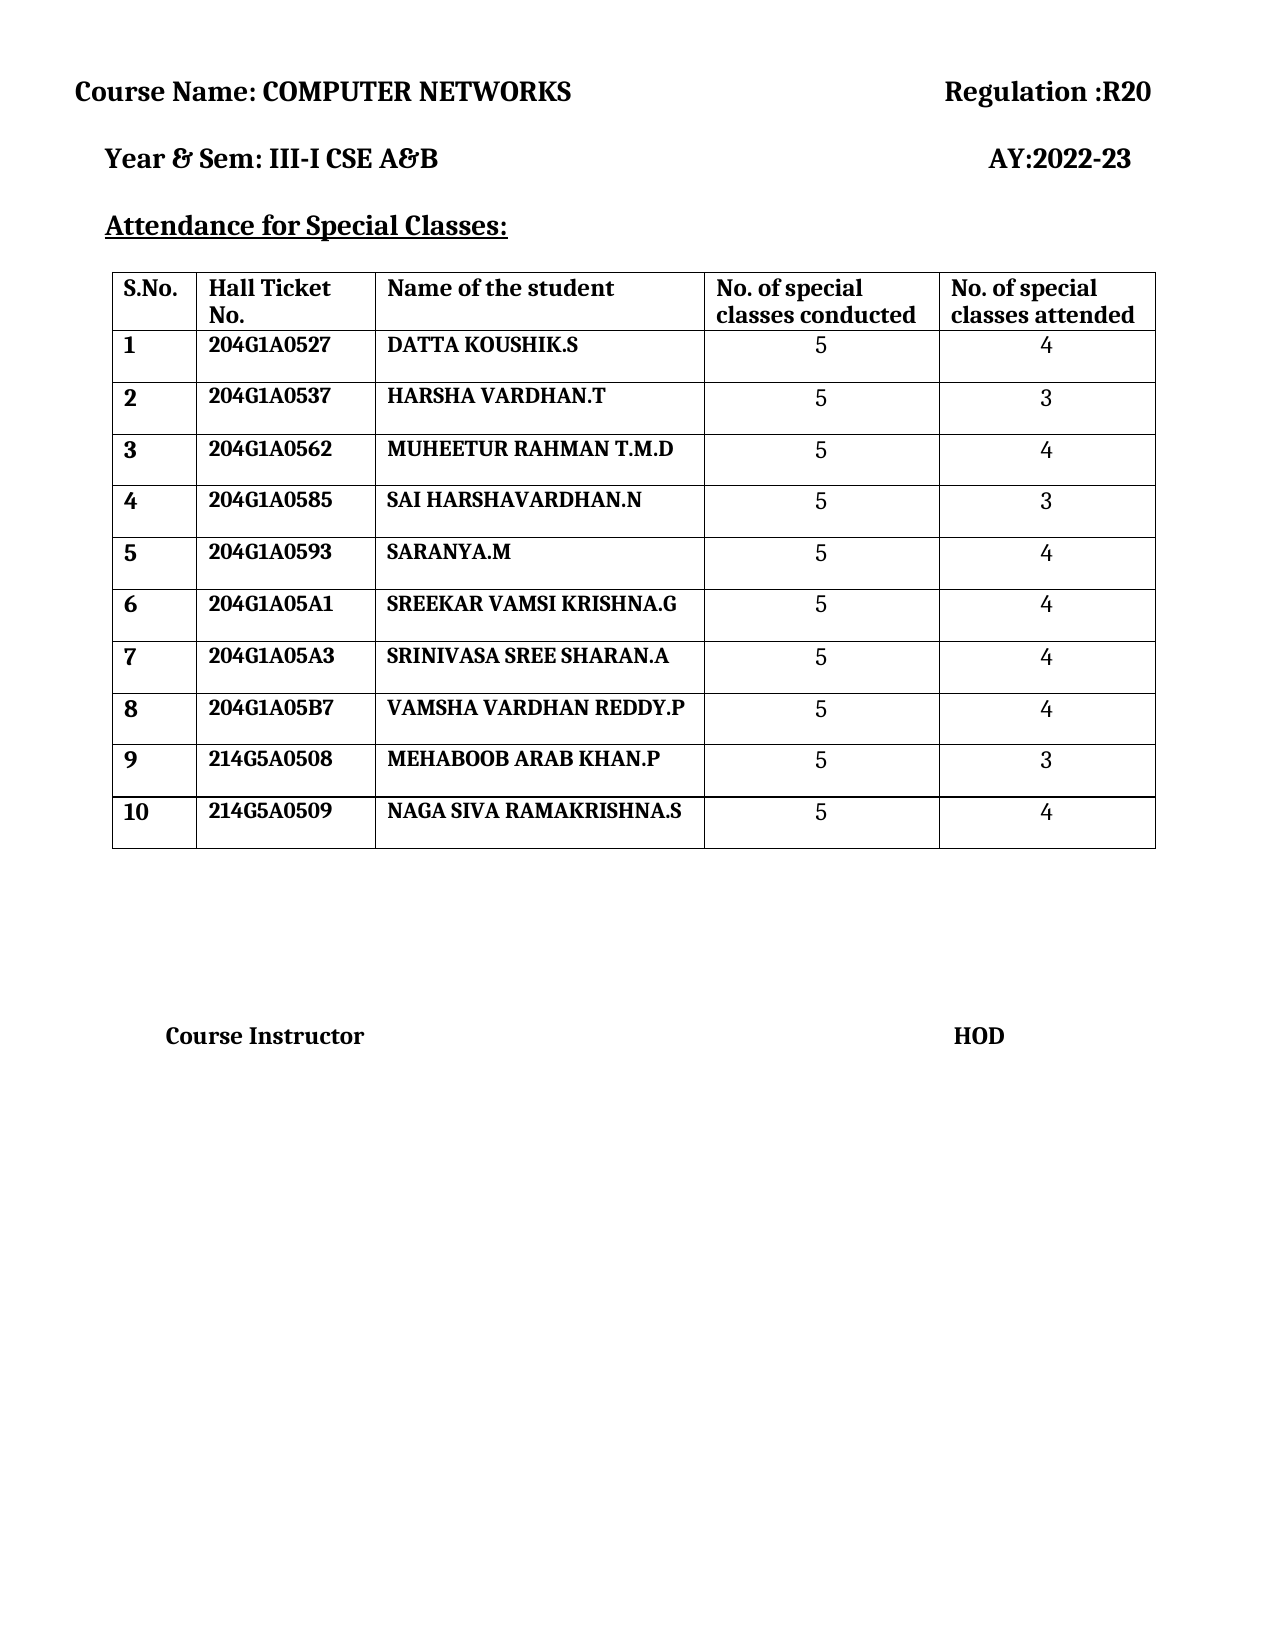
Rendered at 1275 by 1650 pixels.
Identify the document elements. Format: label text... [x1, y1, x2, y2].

table_cell 8 [113, 694, 196, 744]
table_cell 5 [705, 383, 939, 434]
table_cell 5 [705, 331, 939, 382]
table_cell 204G1A0527 [197, 331, 375, 382]
table_cell 3 [940, 383, 1155, 434]
table_cell 5 [705, 642, 939, 693]
table_cell 204G1A0593 [197, 538, 375, 589]
table_cell 4 [940, 694, 1155, 744]
table_cell 4 [940, 798, 1155, 848]
table_cell SARANYA.M [376, 538, 704, 589]
table_cell 7 [113, 642, 196, 693]
table_cell 214G5A0509 [197, 798, 375, 848]
table_header Hall Ticket No. [197, 273, 375, 330]
table_cell 10 [113, 798, 196, 848]
table_cell NAGA SIVA RAMAKRISHNA.S [376, 798, 704, 848]
table_cell 204G1A05B7 [197, 694, 375, 744]
table_cell 3 [940, 745, 1155, 796]
table_cell SREEKAR VAMSI KRISHNA.G [376, 590, 704, 641]
table_cell 4 [940, 435, 1155, 485]
table_cell 5 [705, 745, 939, 796]
table_header Name of the student [376, 273, 704, 330]
table_cell 204G1A0585 [197, 486, 375, 537]
text Attendance for Special Classes: [104, 209, 1225, 243]
table_cell 5 [705, 435, 939, 485]
text Course Name: COMPUTER NETWORKS Regulation :R20 Year & Sem: III-I CSE A&B AY:2022-23 [75, 75, 1158, 175]
table_cell 6 [113, 590, 196, 641]
table_cell 3 [113, 435, 196, 485]
table_cell 3 [940, 486, 1155, 537]
table_cell 9 [113, 745, 196, 796]
table_cell VAMSHA VARDHAN REDDY.P [376, 694, 704, 744]
table_cell 4 [940, 590, 1155, 641]
table_cell 2 [113, 383, 196, 434]
table_cell SRINIVASA SREE SHARAN.A [376, 642, 704, 693]
table_header S.No. [113, 273, 196, 330]
table_cell 4 [113, 486, 196, 537]
table_cell 5 [113, 538, 196, 589]
table_header No. of special classes attended [940, 273, 1155, 330]
table_cell 5 [705, 486, 939, 537]
table_cell MEHABOOB ARAB KHAN.P [376, 745, 704, 796]
table_cell DATTA KOUSHIK.S [376, 331, 704, 382]
table_cell 204G1A05A1 [197, 590, 375, 641]
table_cell 5 [705, 590, 939, 641]
table_cell HARSHA VARDHAN.T [376, 383, 704, 434]
table_cell 204G1A05A3 [197, 642, 375, 693]
table_cell 4 [940, 331, 1155, 382]
table_cell 214G5A0508 [197, 745, 375, 796]
text Course Instructor HOD [166, 1022, 1225, 1051]
table_cell 204G1A0562 [197, 435, 375, 485]
table_cell 5 [705, 538, 939, 589]
table_cell 4 [940, 642, 1155, 693]
table_cell 1 [113, 331, 196, 382]
table_cell SAI HARSHAVARDHAN.N [376, 486, 704, 537]
table_cell 4 [940, 538, 1155, 589]
table_cell MUHEETUR RAHMAN T.M.D [376, 435, 704, 485]
table_cell 5 [705, 694, 939, 744]
table_header No. of special classes conducted [705, 273, 939, 330]
table_cell 5 [705, 798, 939, 848]
table_cell 204G1A0537 [197, 383, 375, 434]
